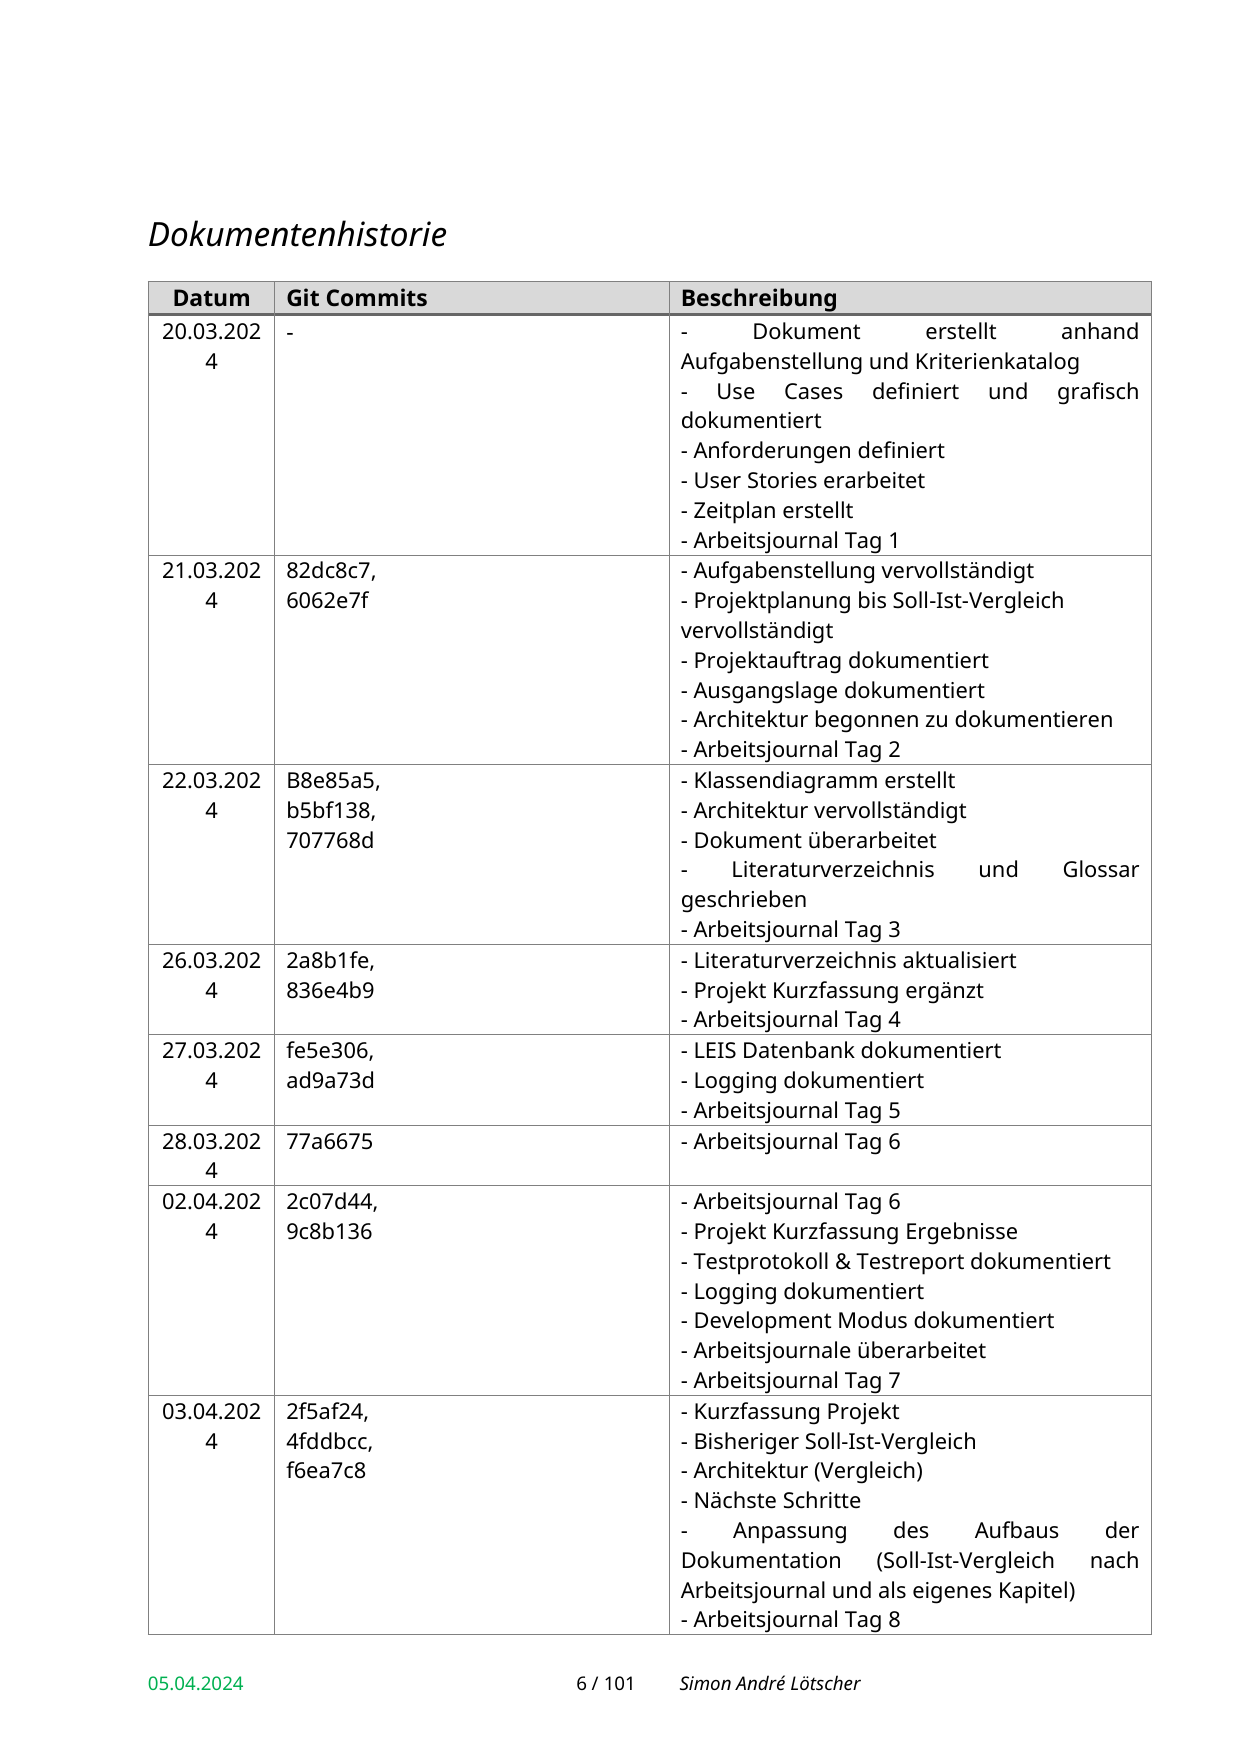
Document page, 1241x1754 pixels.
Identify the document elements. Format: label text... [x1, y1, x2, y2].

table_cell 82dc8c7, 6062e7f [275, 556, 669, 764]
table_cell 2c07d44, 9c8b136 [275, 1186, 669, 1395]
table_cell - [275, 316, 669, 554]
table_cell 2a8b1fe, 836e4b9 [275, 945, 669, 1034]
table_cell 2f5af24, 4fddbcc, f6ea7c8 [275, 1396, 669, 1634]
text Dokumentenhistorie [148, 210, 1152, 256]
table_header Beschreibung [670, 282, 1151, 313]
table_cell - Arbeitsjournal Tag 6 [670, 1126, 1151, 1185]
table_cell - Kurzfassung Projekt - Bisheriger Soll-Ist-Vergleich - Architektur (Vergleich) - Nächste Schritte - Anpassung des Aufbaus der Dokumentation (Soll-Ist-Vergleich nach Arbeitsjournal und als eigenes Kapitel) - Arbeitsjournal Tag 8 [670, 1396, 1151, 1634]
table_cell 02.04.2024 [149, 1186, 274, 1395]
table_cell - Arbeitsjournal Tag 6 - Projekt Kurzfassung Ergebnisse - Testprotokoll & Testreport dokumentiert - Logging dokumentiert - Development Modus dokumentiert - Arbeitsjournale überarbeitet - Arbeitsjournal Tag 7 [670, 1186, 1151, 1395]
table_cell - Aufgabenstellung vervollständigt - Projektplanung bis Soll-Ist-Vergleich vervollständigt - Projektauftrag dokumentiert - Ausgangslage dokumentiert - Architektur begonnen zu dokumentieren - Arbeitsjournal Tag 2 [670, 556, 1151, 764]
table_cell 28.03.2024 [149, 1126, 274, 1185]
table_cell B8e85a5, b5bf138, 707768d [275, 765, 669, 944]
table_header Git Commits [275, 282, 669, 313]
table_header Datum [149, 282, 274, 313]
table_cell fe5e306, ad9a73d [275, 1035, 669, 1125]
table_cell 77a6675 [275, 1126, 669, 1185]
table_cell 22.03.2024 [149, 765, 274, 944]
table_cell - Dokument erstellt anhand Aufgabenstellung und Kriterienkatalog - Use Cases definiert und grafisch dokumentiert - Anforderungen definiert - User Stories erarbeitet - Zeitplan erstellt - Arbeitsjournal Tag 1 [670, 316, 1151, 554]
table_cell 20.03.2024 [149, 316, 274, 554]
table_cell 26.03.2024 [149, 945, 274, 1034]
table_cell - LEIS Datenbank dokumentiert - Logging dokumentiert - Arbeitsjournal Tag 5 [670, 1035, 1151, 1125]
table_cell - Literaturverzeichnis aktualisiert - Projekt Kurzfassung ergänzt - Arbeitsjournal Tag 4 [670, 945, 1151, 1034]
table_cell 27.03.2024 [149, 1035, 274, 1125]
table_cell - Klassendiagramm erstellt - Architektur vervollständigt - Dokument überarbeitet - Literaturverzeichnis und Glossar geschrieben - Arbeitsjournal Tag 3 [670, 765, 1151, 944]
table_cell 21.03.2024 [149, 556, 274, 764]
table_cell 03.04.2024 [149, 1396, 274, 1634]
